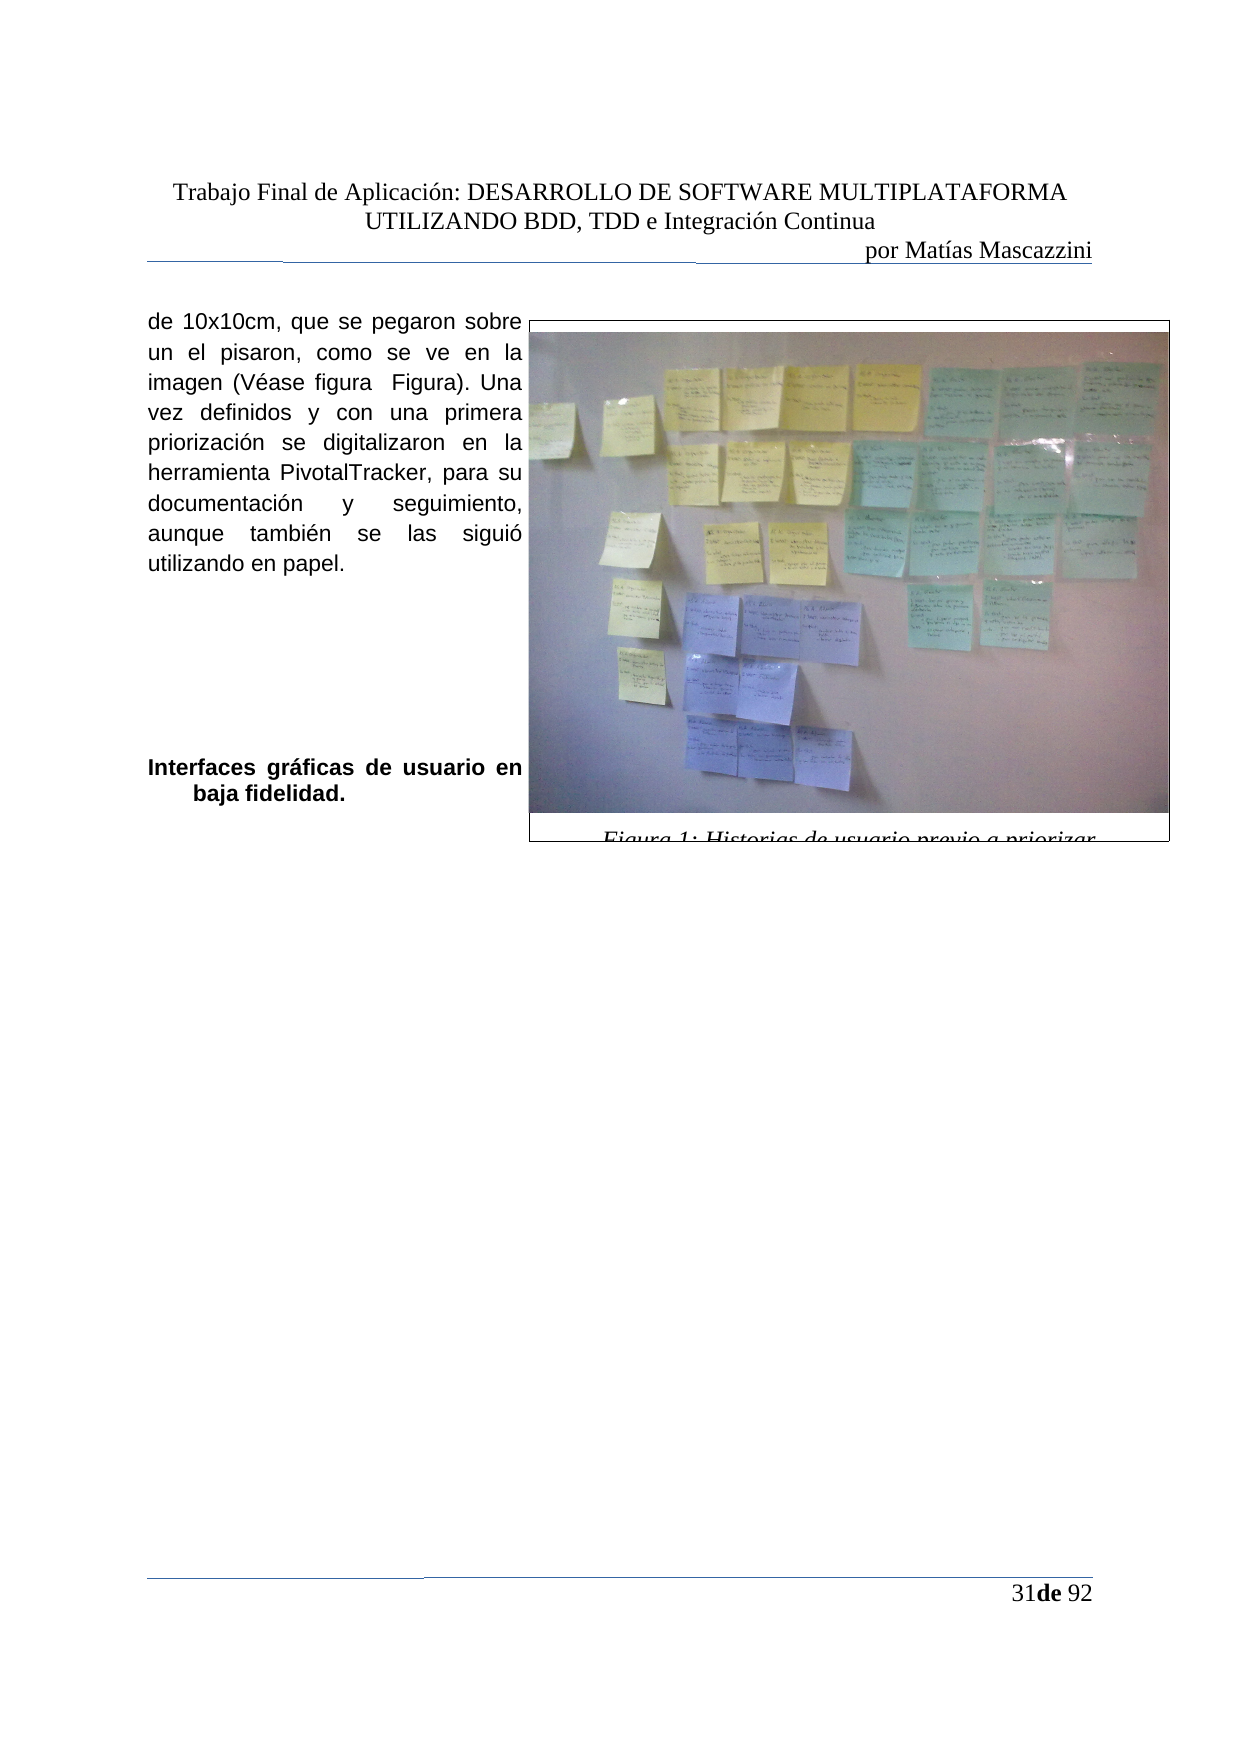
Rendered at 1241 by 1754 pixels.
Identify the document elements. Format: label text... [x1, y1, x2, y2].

picture [528, 332, 1169, 813]
list Interfaces gráficas de usuario en baja fidelidad. [148, 754, 528, 807]
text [148, 308, 1093, 576]
